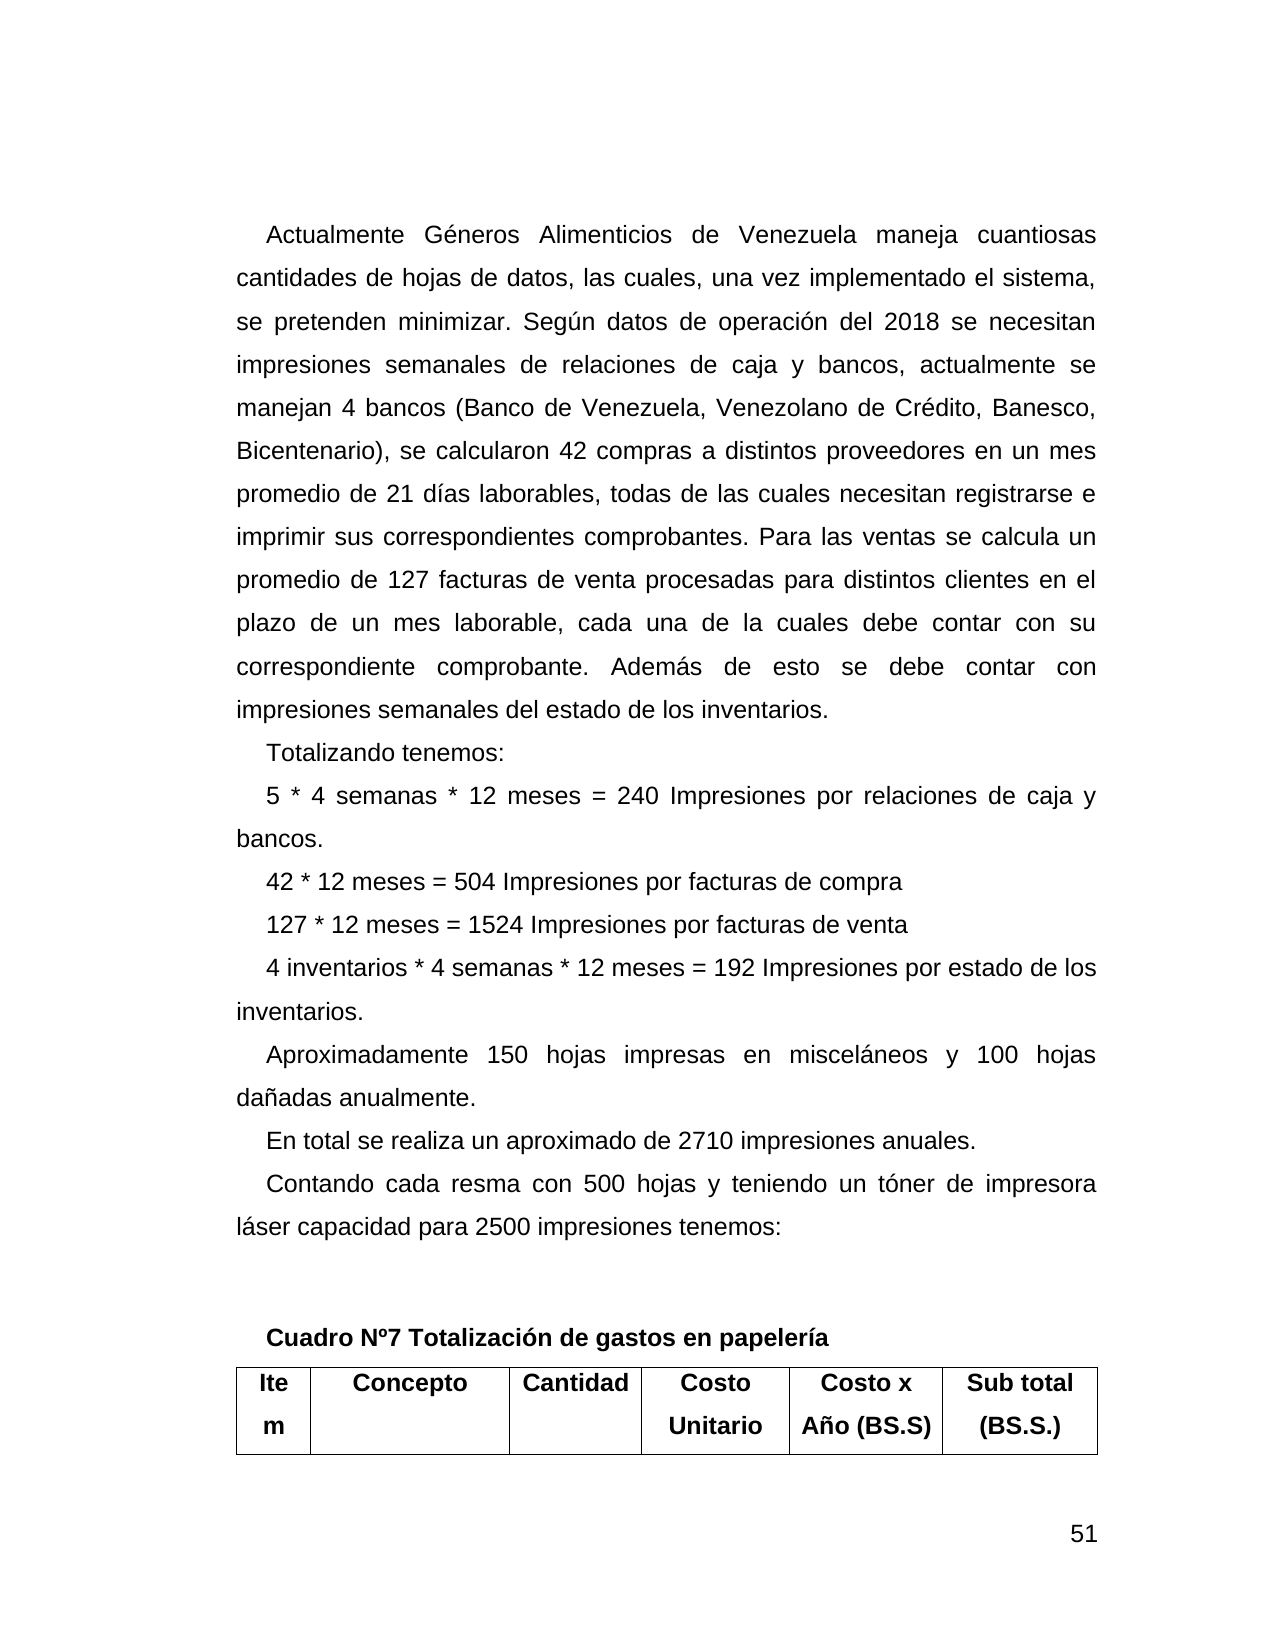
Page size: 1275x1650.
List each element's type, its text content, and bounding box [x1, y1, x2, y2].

subtitle Cuadro Nº7 Totalización de gastos en papelería [236, 1323, 1098, 1352]
text En total se realiza un aproximado de 2710 impresiones anuales. [236, 1126, 1098, 1155]
text 42 * 12 meses = 504 Impresiones por facturas de compra [236, 867, 1098, 896]
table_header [642, 1368, 789, 1454]
text Contando cada resma con 500 hojas y teniendo un tóner de impresora láser capacidad para 2500 impresiones tenemos: [236, 1169, 1098, 1241]
text 5 * 4 semanas * 12 meses = 240 Impresiones por relaciones de caja y bancos. [236, 781, 1098, 853]
table_header Costo x Año (BS.S) [790, 1368, 942, 1454]
table_header Concepto [311, 1368, 509, 1454]
table_header Item [237, 1368, 310, 1454]
text Totalizando tenemos: [236, 738, 1098, 767]
text 127 * 12 meses = 1524 Impresiones por facturas de venta [236, 910, 1098, 939]
text Aproximadamente 150 hojas impresas en misceláneos y 100 hojas dañadas anualmente. [236, 1040, 1098, 1112]
text 4 inventarios * 4 semanas * 12 meses = 192 Impresiones por estado de los inventarios. [236, 953, 1098, 1025]
table_header Cantidad [510, 1368, 641, 1454]
table_header Sub total (BS.S.) [943, 1368, 1097, 1454]
text Actualmente Géneros Alimenticios de Venezuela maneja cuantiosas cantidades de hojas de datos, las cuales, una vez implementado el sistema, se pretenden minimizar. Según datos de operación del 2018 se necesitan impresiones semanales de relaciones de caja y bancos, actualmente se manejan 4 bancos (Banco de Venezuela, Venezolano de Crédito, Banesco, Bicentenario), se calcularon 42 compras a distintos proveedores en un mes promedio de 21 días laborables, todas de las cuales necesitan registrarse e imprimir sus correspondientes comprobantes. Para las ventas se calcula un promedio de 127 facturas de venta procesadas para distintos clientes en el plazo de un mes laborable, cada una de la cuales debe contar con su correspondiente comprobante. Además de esto se debe contar con impresiones semanales del estado de los inventarios. [236, 220, 1098, 723]
